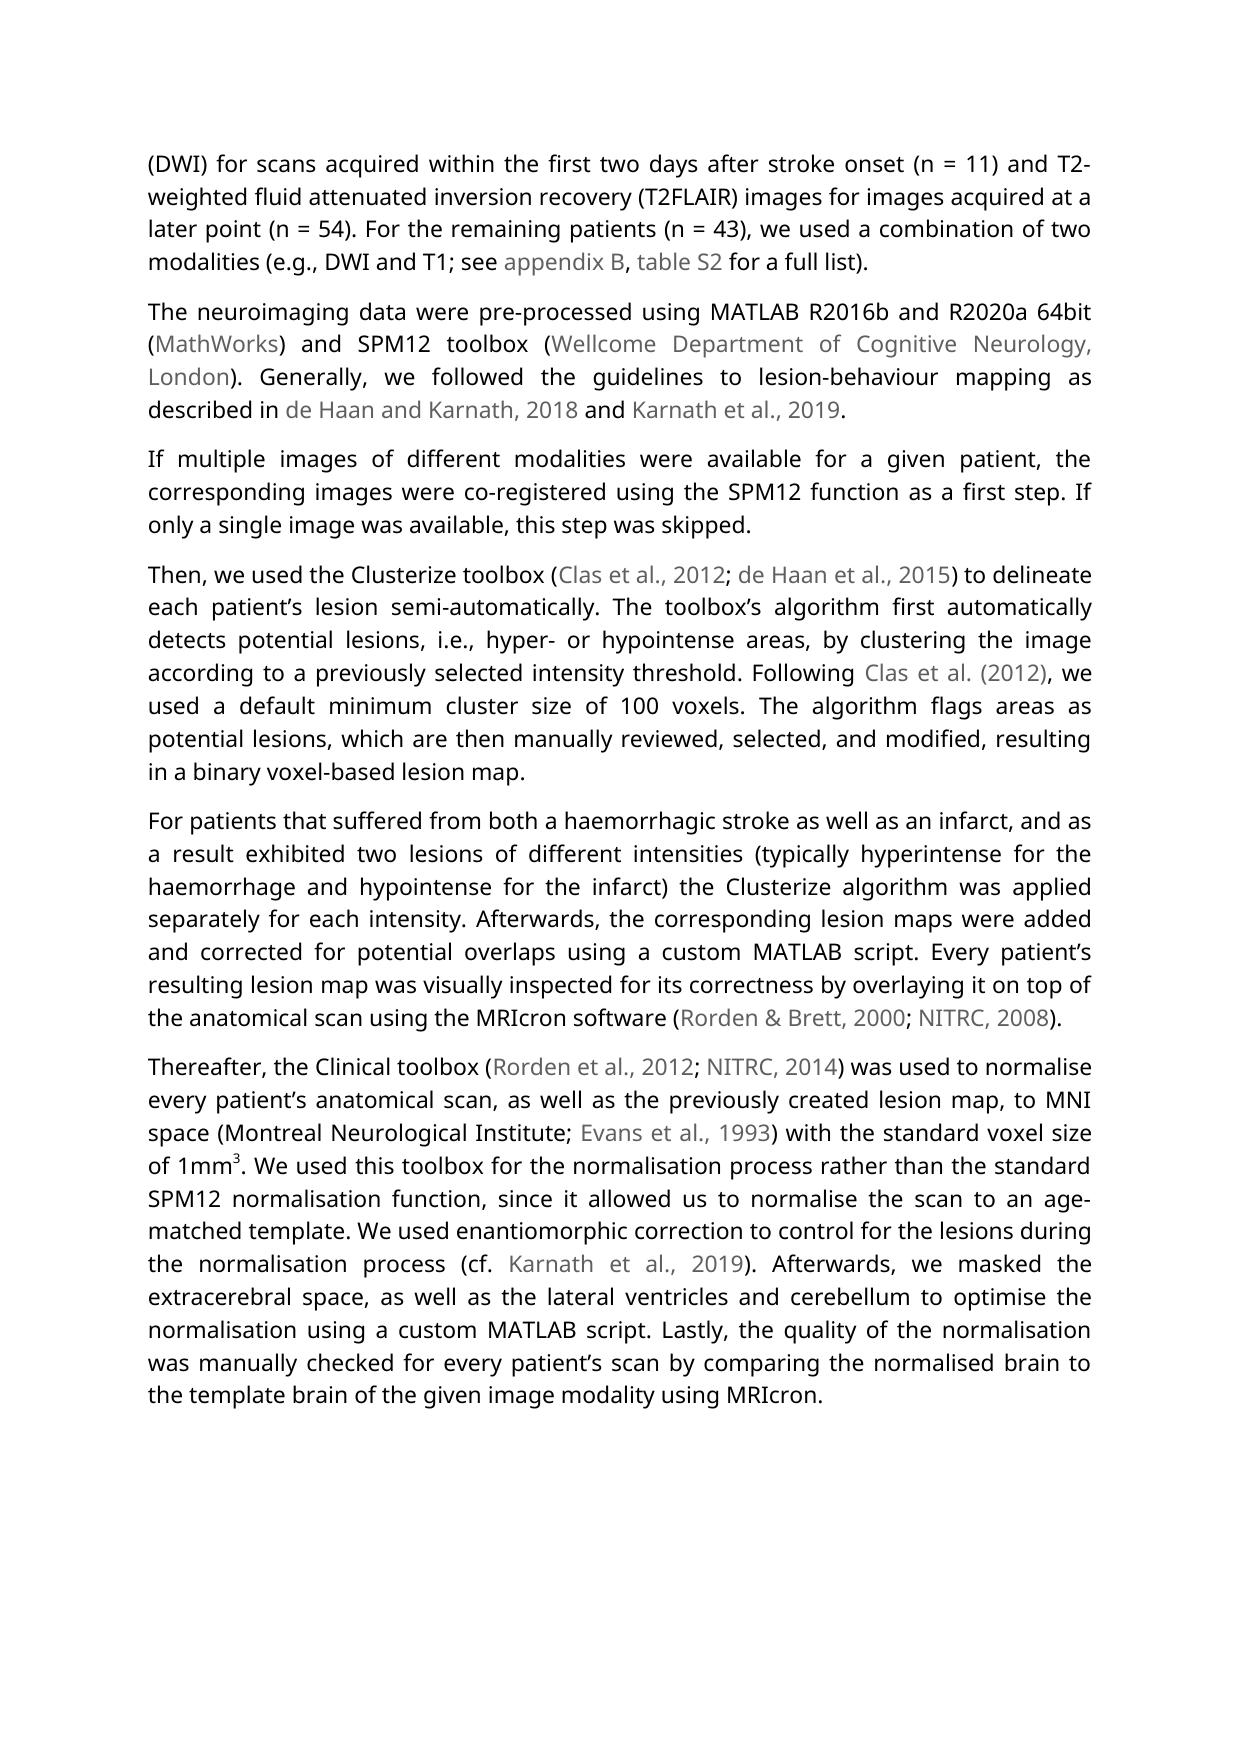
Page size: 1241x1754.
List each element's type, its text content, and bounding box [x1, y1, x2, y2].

text The neuroimaging data were pre-processed using MATLAB R2016b and R2020a 64bit (MathWorks) and SPM12 toolbox (Wellcome Department of Cognitive Neurology, London). Generally, we followed the guidelines to lesion-behaviour mapping as described in de Haan and Karnath, 2018 and Karnath et al., 2019. [148, 296, 1093, 425]
text Thereafter, the Clinical toolbox (Rorden et al., 2012; NITRC, 2014) was used to normalise every patient’s anatomical scan, as well as the previously created lesion map, to MNI space (Montreal Neurological Institute; Evans et al., 1993) with the standard voxel size of 1mm3. We used this toolbox for the normalisation process rather than the standard SPM12 normalisation function, since it allowed us to normalise the scan to an age-matched template. We used enantiomorphic correction to control for the lesions during the normalisation process (cf. Karnath et al., 2019). Afterwards, we masked the extracerebral space, as well as the lateral ventricles and cerebellum to optimise the normalisation using a custom MATLAB script. Lastly, the quality of the normalisation was manually checked for every patient’s scan by comparing the normalised brain to the template brain of the given image modality using MRIcron. [148, 1051, 1093, 1411]
text For patients that suffered from both a haemorrhagic stroke as well as an infarct, and as a result exhibited two lesions of different intensities (typically hyperintense for the haemorrhage and hypointense for the infarct) the Clusterize algorithm was applied separately for each intensity. Afterwards, the corresponding lesion maps were added and corrected for potential overlaps using a custom MATLAB script. Every patient’s resulting lesion map was visually inspected for its correctness by overlaying it on top of the anatomical scan using the MRIcron software (Rorden & Brett, 2000; NITRC, 2008). [148, 805, 1093, 1033]
text Then, we used the Clusterize toolbox (Clas et al., 2012; de Haan et al., 2015) to delineate each patient’s lesion semi-automatically. The toolbox’s algorithm first automatically detects potential lesions, i.e., hyper- or hypointense areas, by clustering the image according to a previously selected intensity threshold. Following Clas et al. (2012), we used a default minimum cluster size of 100 voxels. The algorithm flags areas as potential lesions, which are then manually reviewed, selected, and modified, resulting in a binary voxel-based lesion map. [148, 558, 1093, 787]
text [148, 148, 1093, 277]
text If multiple images of different modalities were available for a given patient, the corresponding images were co-registered using the SPM12 function as a first step. If only a single image was available, this step was skipped. [148, 443, 1093, 540]
